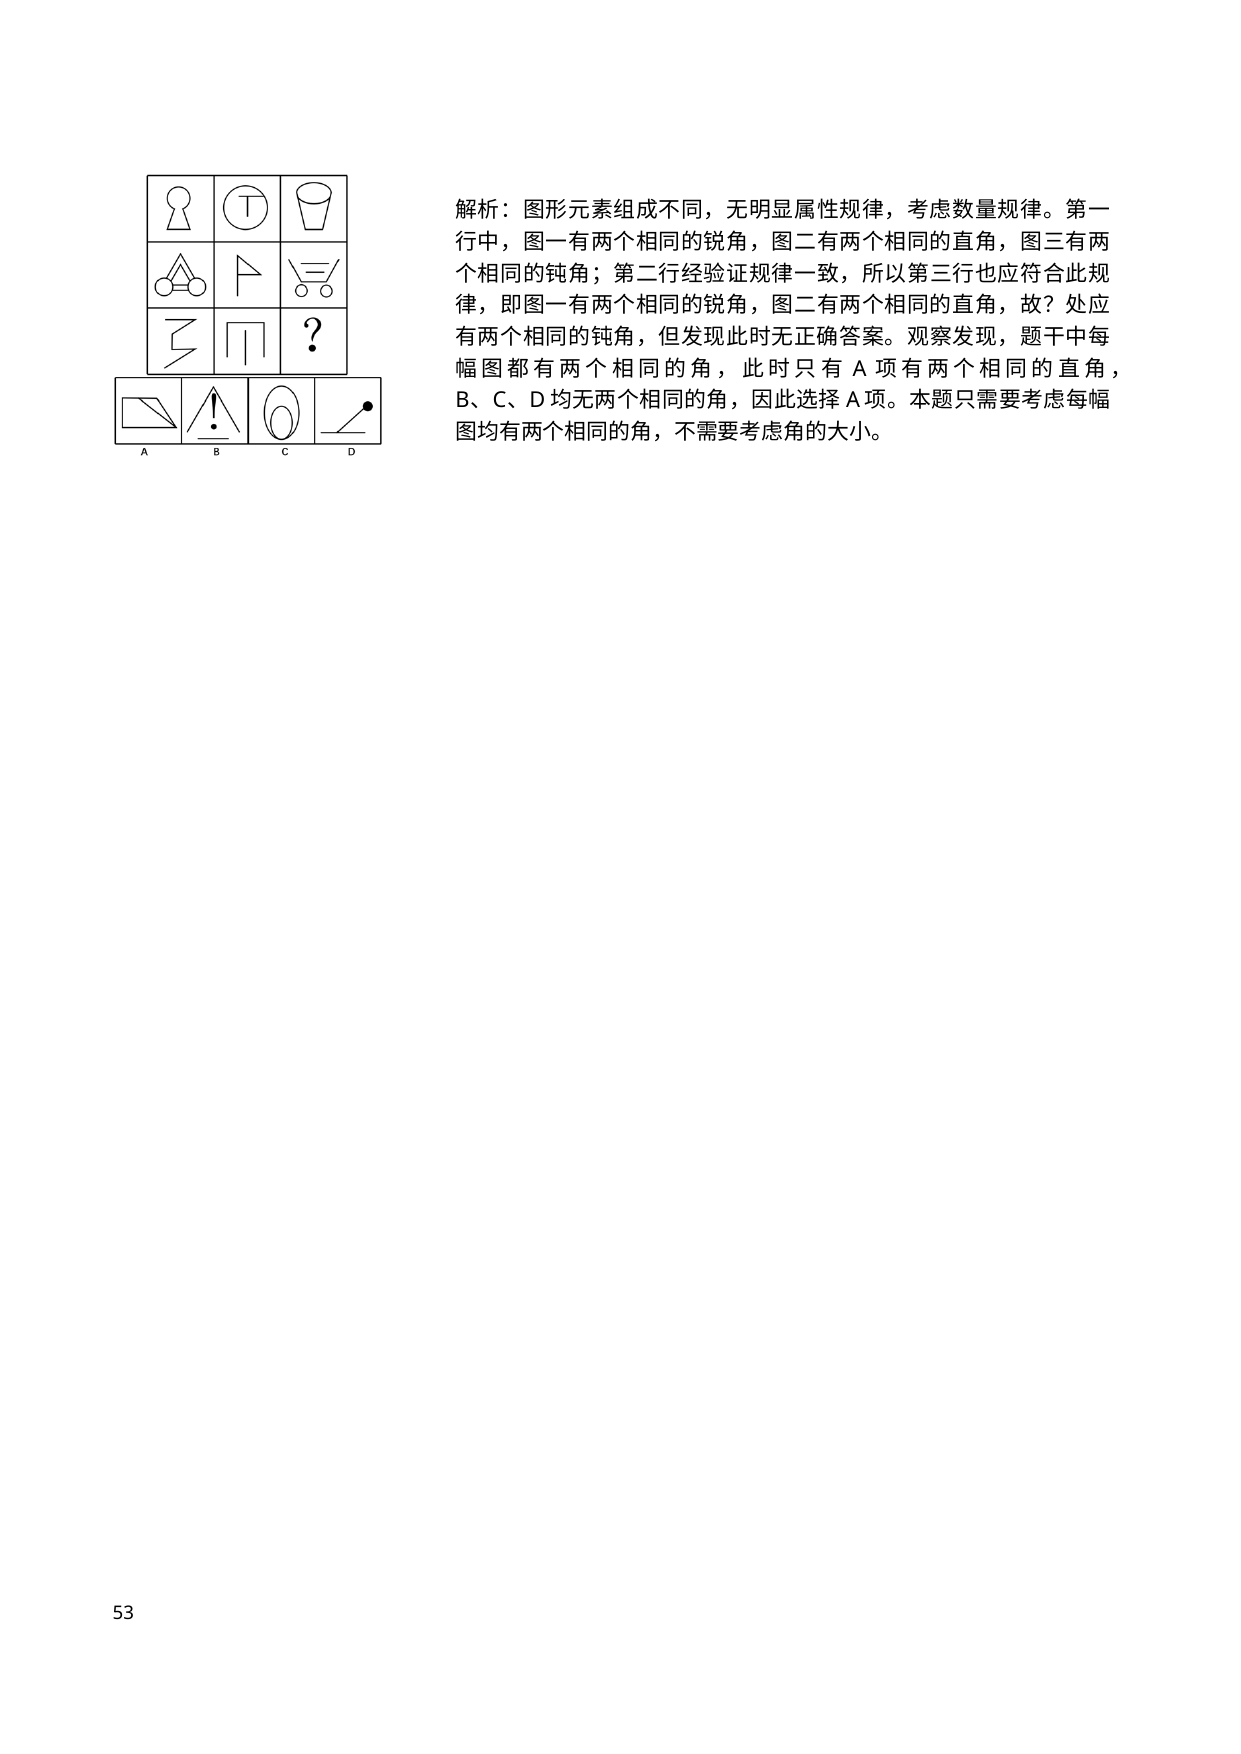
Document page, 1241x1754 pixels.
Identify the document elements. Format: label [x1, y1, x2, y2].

picture [112, 172, 384, 457]
